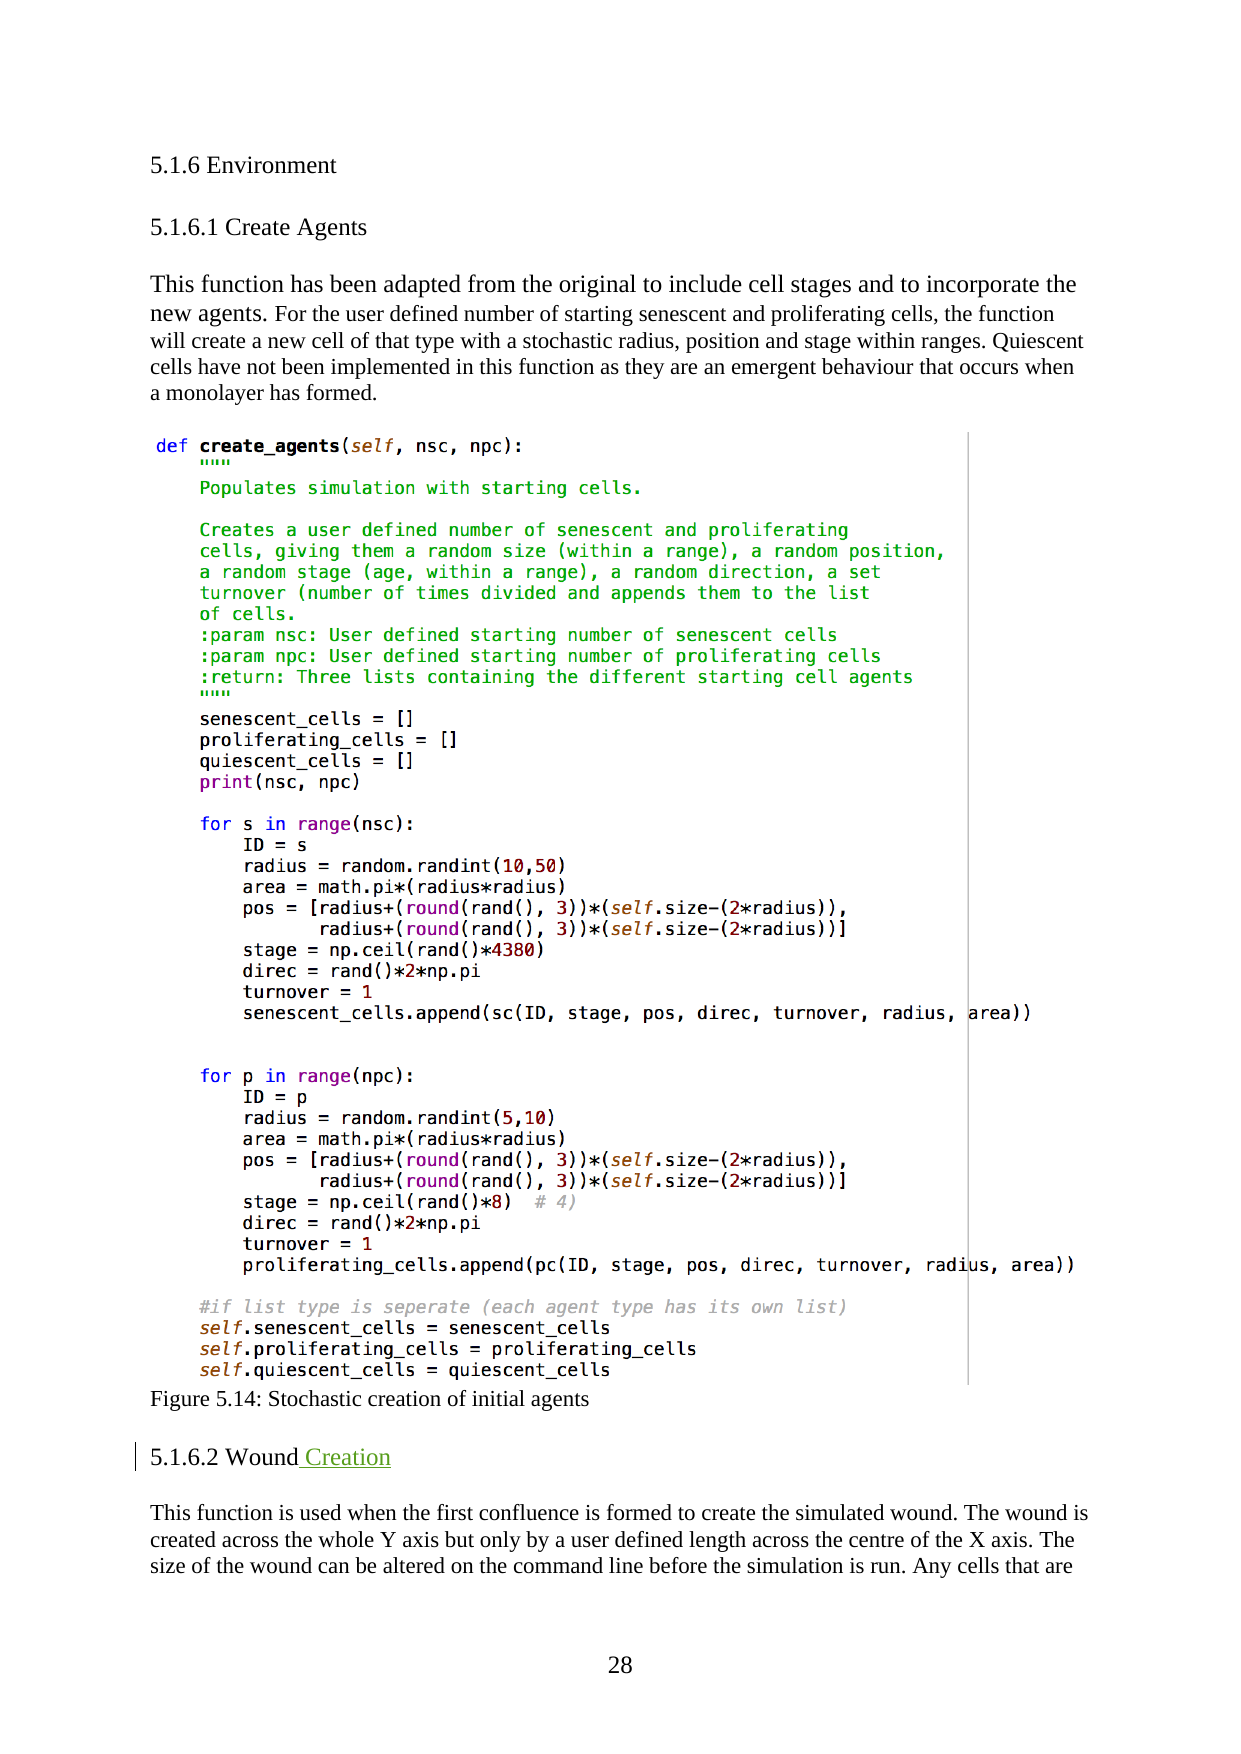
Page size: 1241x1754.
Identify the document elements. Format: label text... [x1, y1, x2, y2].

subtitle 5.1.6.2 Wound [150, 1442, 1090, 1471]
subtitle 5.1.6.1 Create Agents [150, 212, 1090, 240]
picture [150, 432, 1090, 1385]
subtitle 5.1.6 Environment [150, 150, 1090, 179]
text This function has been adapted from the original to include cell stages and to incorporate the new agents. For the user defined number of starting senescent and proliferating cells, the function will create a new cell of that type with a stochastic radius, position and stage within ranges. Quiescent cells have not been implemented in this function as they are an emergent behaviour that occurs when a monolayer has formed. [150, 269, 1090, 406]
text Figure 5.14: Stochastic creation of initial agents [150, 1385, 1090, 1411]
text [150, 1471, 1090, 1578]
